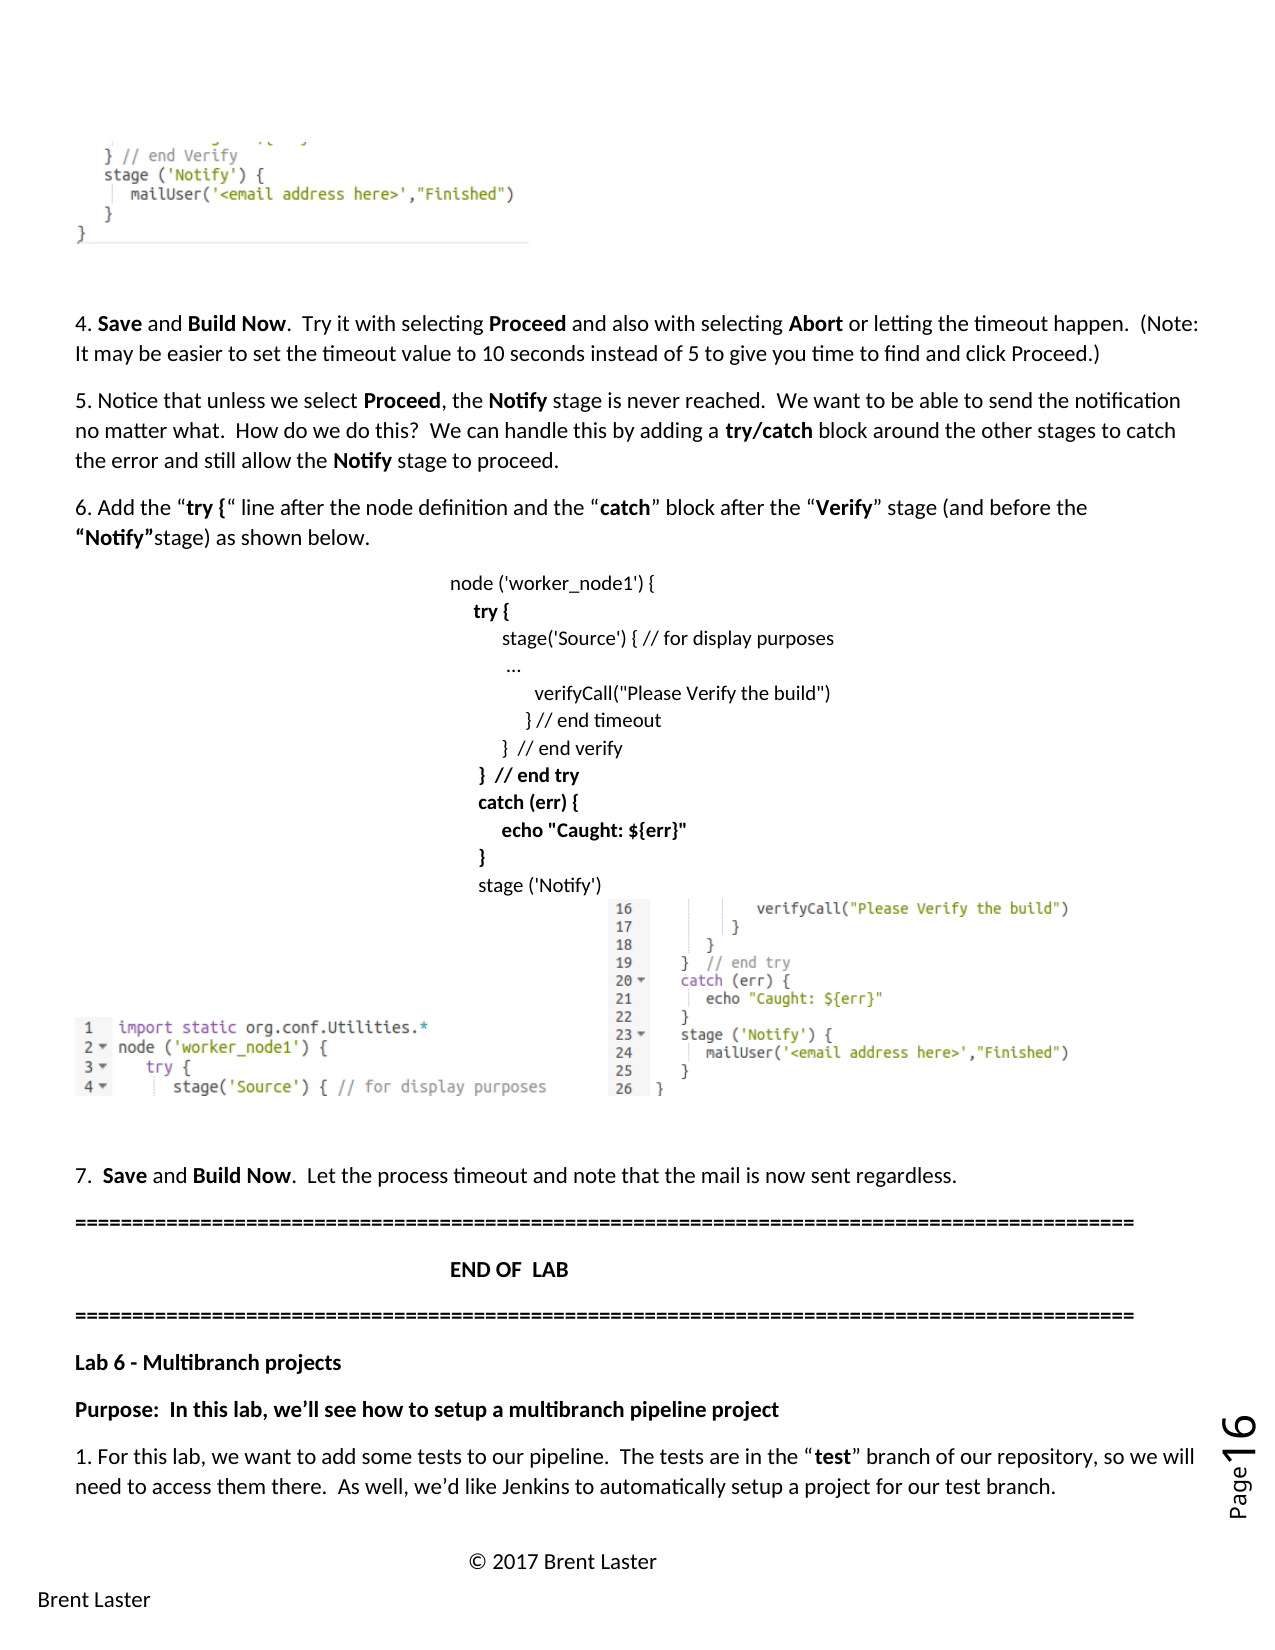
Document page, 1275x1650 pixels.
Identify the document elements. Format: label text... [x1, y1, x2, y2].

text catch (err) { [450, 789, 1200, 815]
text Lab 6 - Multibranch projects [75, 1348, 1200, 1376]
picture [608, 899, 1126, 1096]
text stage ('Notify') [450, 872, 1200, 897]
text } // end try [450, 762, 1200, 788]
text 6. Add the “try {“ line after the node definition and the “catch” block after the “Verify” stage (and before the “Notify”stage) as shown below. [75, 493, 1200, 552]
text 1. For this lab, we want to add some tests to our pipeline. The tests are in the “test” branch of our repository, so we will need to access them there. As well, we’d like Jenkins to automatically setup a project for our test branch. [75, 1442, 1200, 1500]
picture [75, 1017, 572, 1096]
text stage('Source') { // for display purposes [450, 625, 1200, 651]
text } [450, 844, 1200, 870]
text verifyCall("Please Verify the build") [450, 680, 1200, 705]
text } // end timeout [450, 707, 1200, 733]
text ============================================================================================= [75, 1208, 1200, 1236]
text 5. Notice that unless we select Proceed, the Notify stage is never reached. We want to be able to send the notification no matter what. How do we do this? We can handle this by adding a try/catch block around the other stages to catch the error and still allow the Notify stage to proceed. [75, 386, 1200, 474]
text 4. Save and Build Now. Try it with selecting Proceed and also with selecting Abort or letting the timeout happen. (Note: It may be easier to set the timeout value to 10 seconds instead of 5 to give you time to find and click Proceed.) [75, 309, 1200, 367]
text … [450, 653, 1200, 678]
text try { [450, 598, 1200, 623]
text } // end verify [450, 735, 1200, 760]
text 7. Save and Build Now. Let the process timeout and note that the mail is now sent regardless. [75, 1161, 1200, 1189]
text echo "Caught: ${err}" [450, 817, 1200, 842]
text ============================================================================================= [75, 1302, 1200, 1329]
picture [75, 142, 529, 244]
text Purpose: In this lab, we’ll see how to setup a multibranch pipeline project [75, 1395, 1200, 1423]
text END OF LAB [75, 1255, 1200, 1283]
text node ('worker_node1') { [450, 570, 1200, 596]
